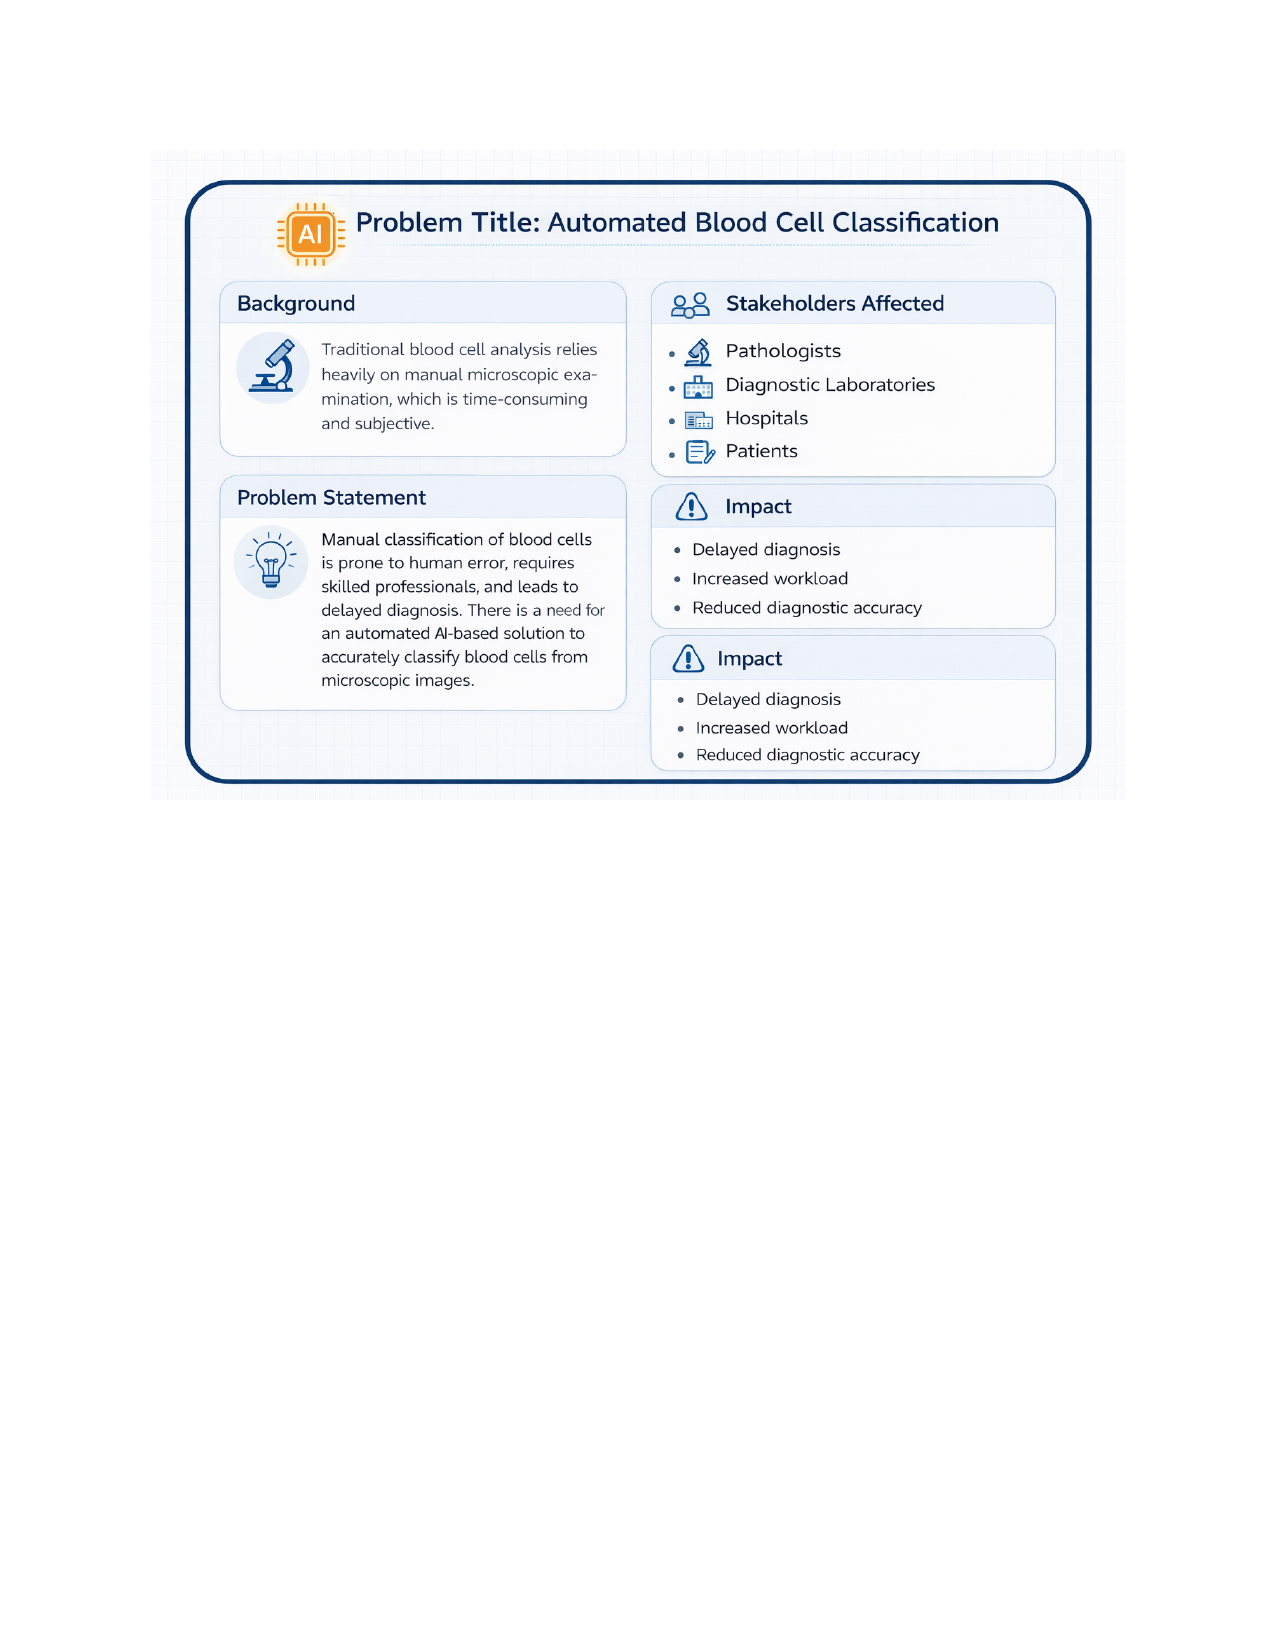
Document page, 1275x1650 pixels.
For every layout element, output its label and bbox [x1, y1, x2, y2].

picture [150, 150, 1125, 800]
